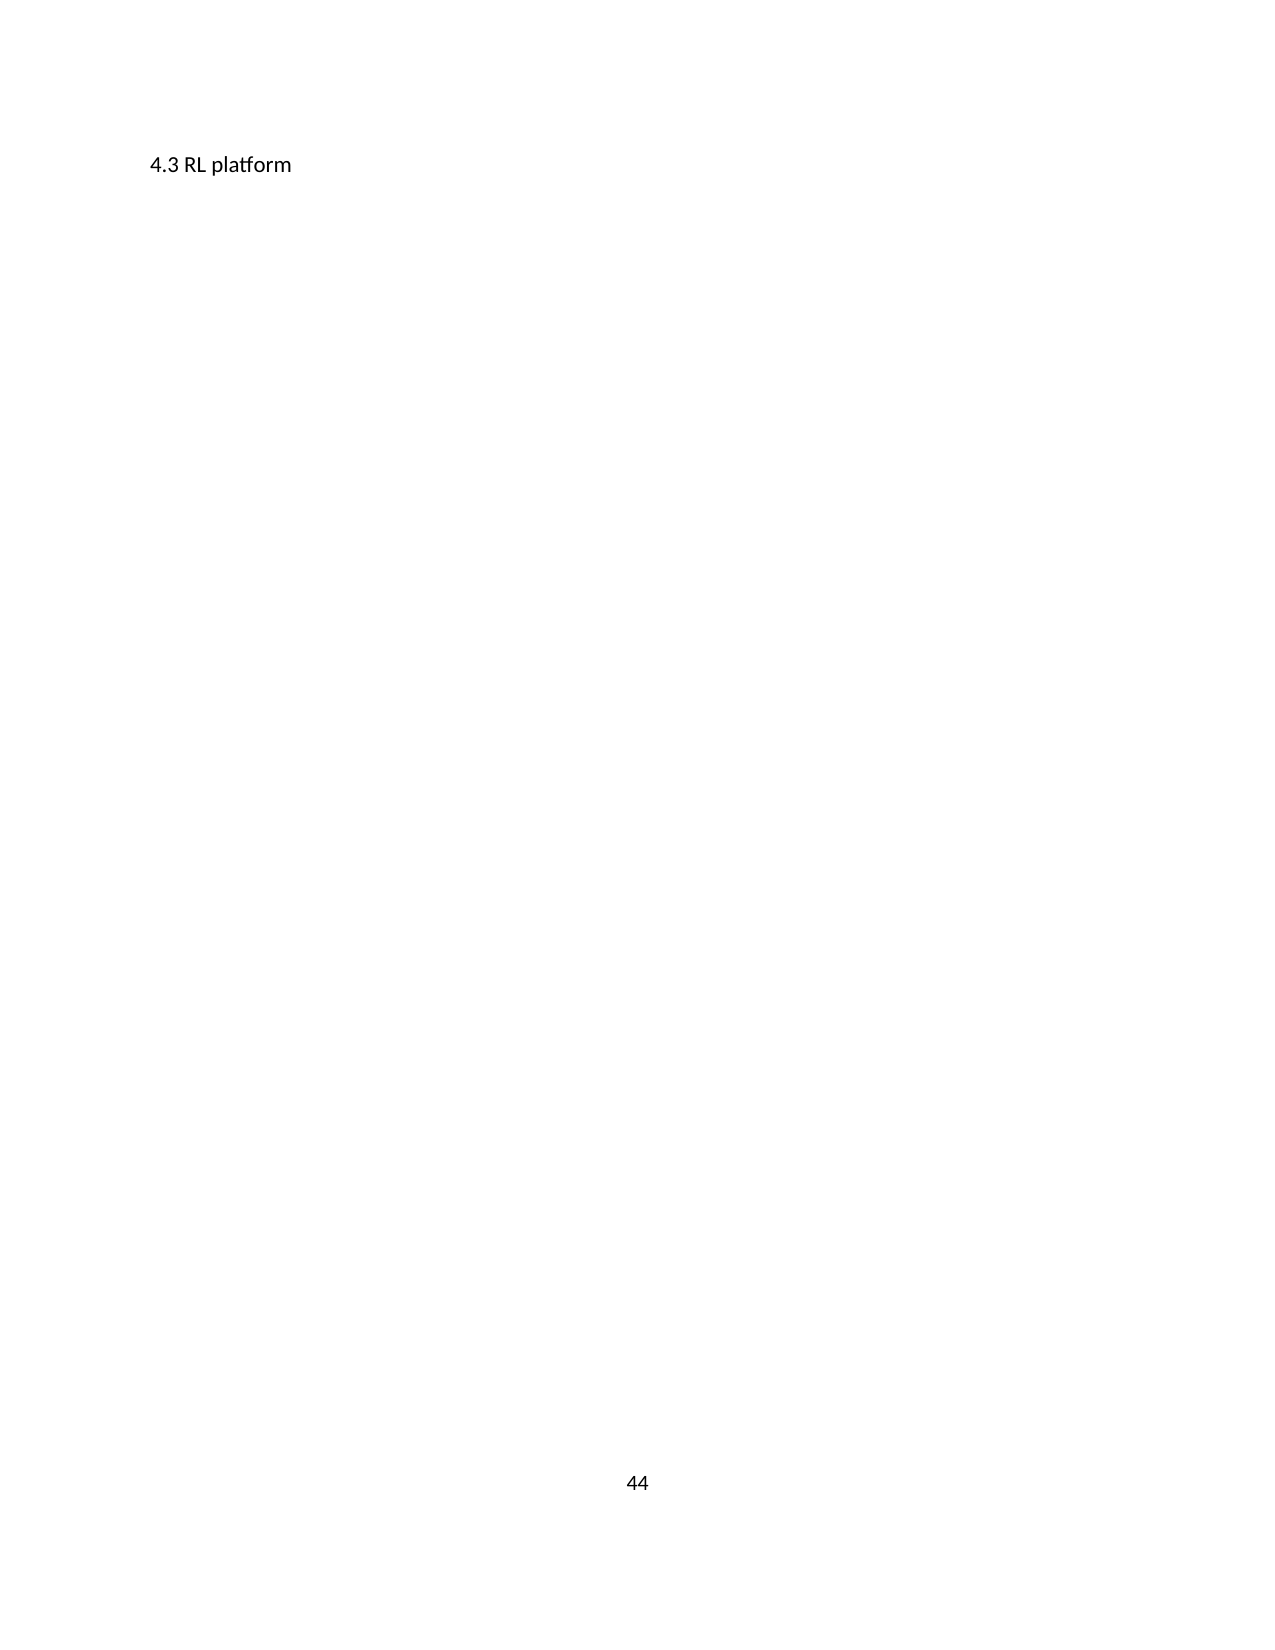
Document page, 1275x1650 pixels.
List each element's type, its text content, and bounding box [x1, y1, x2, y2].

text 4.3 RL platform [150, 150, 1125, 178]
